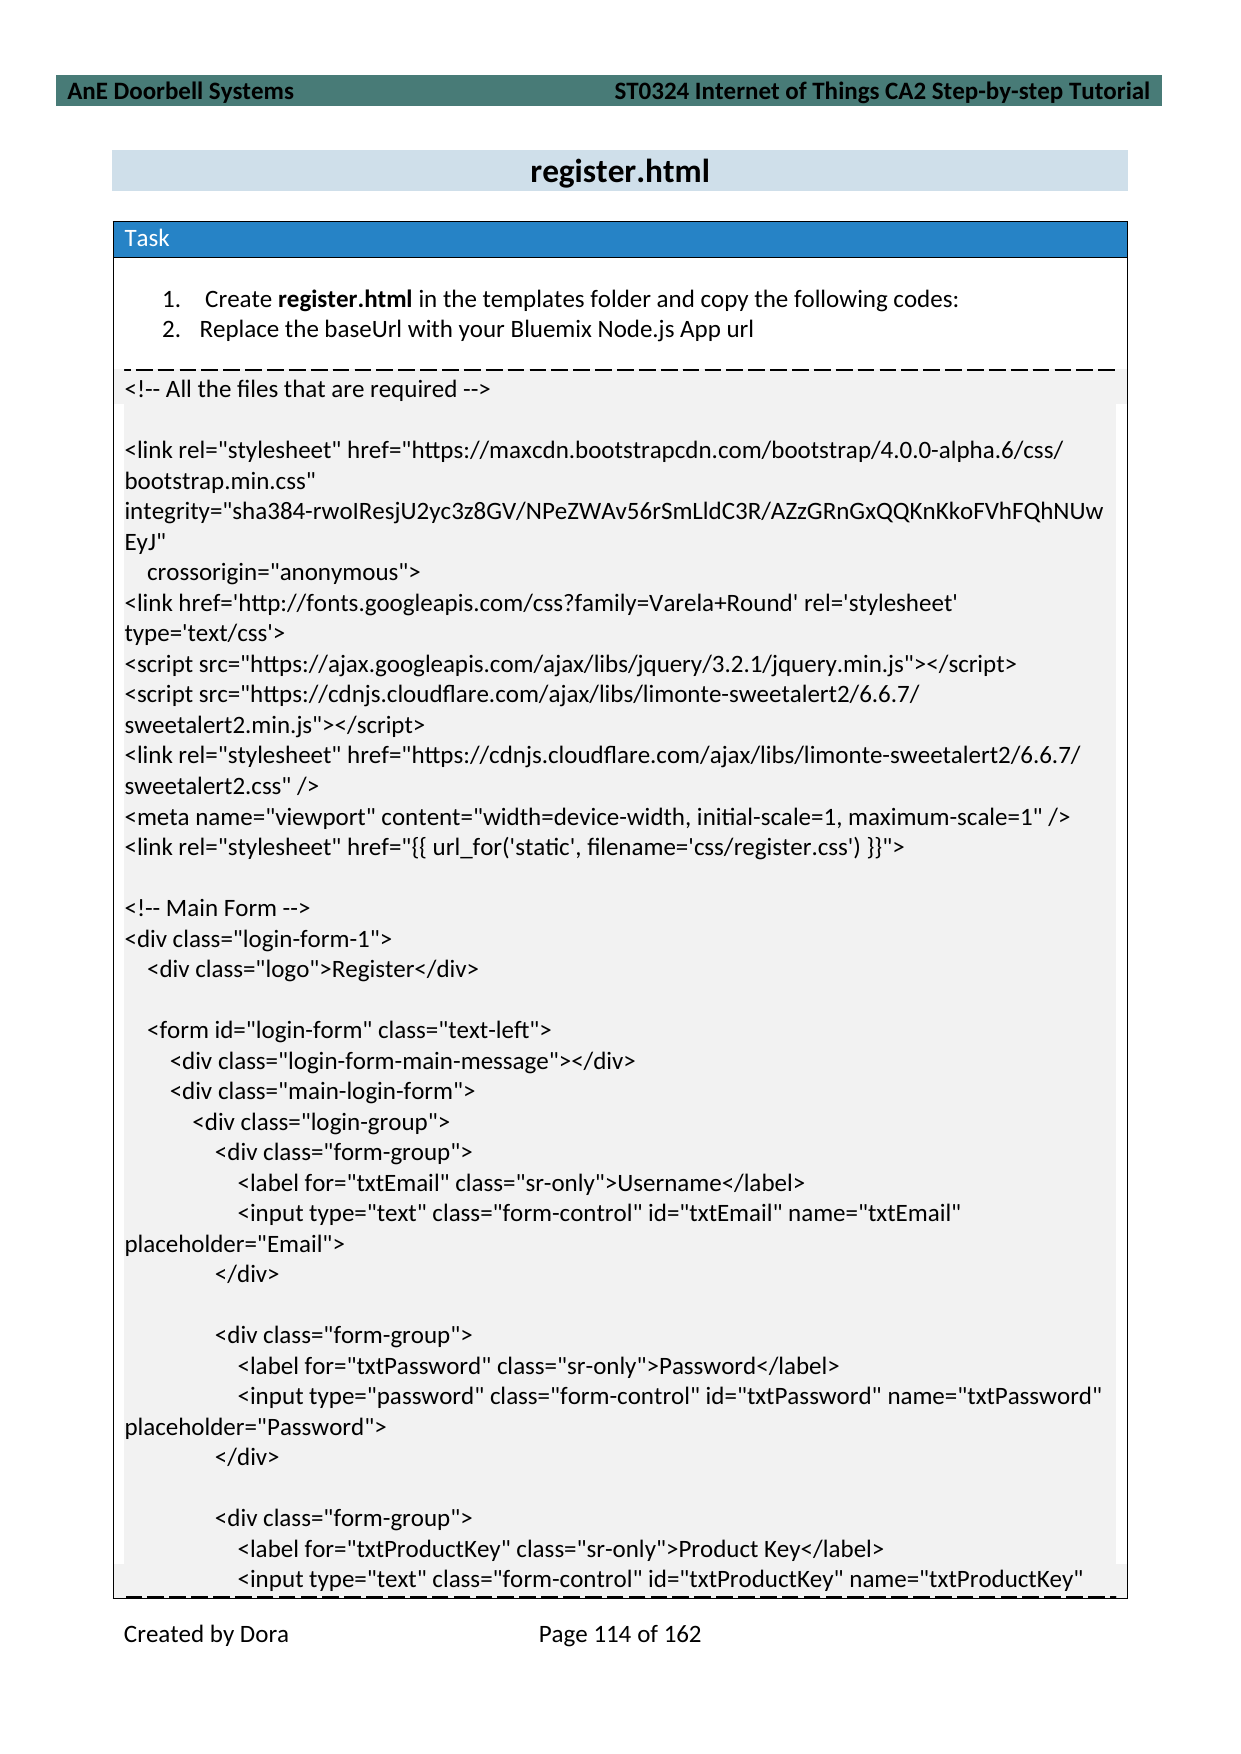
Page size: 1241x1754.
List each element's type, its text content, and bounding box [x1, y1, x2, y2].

subtitle register.html [112, 150, 1128, 191]
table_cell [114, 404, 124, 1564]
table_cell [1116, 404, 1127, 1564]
table_header Task [114, 222, 1127, 257]
